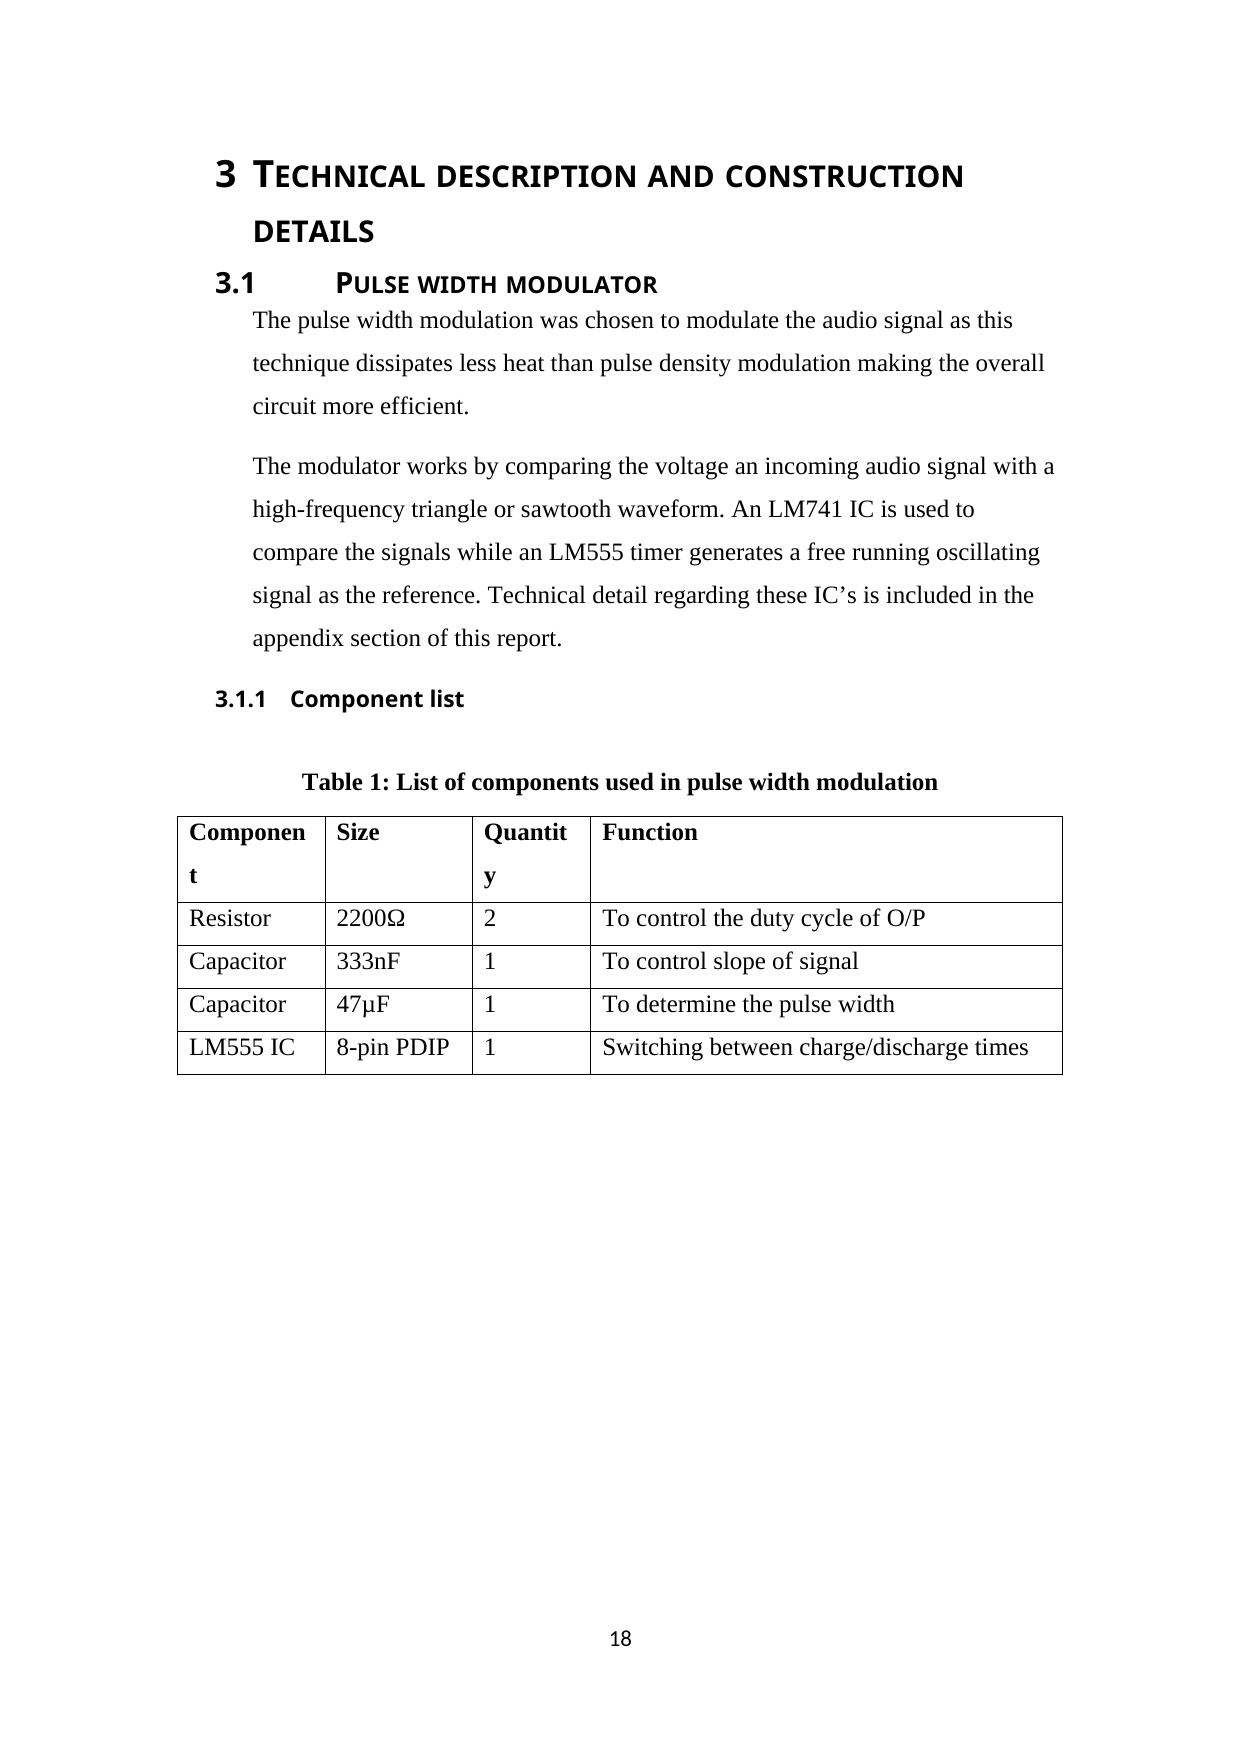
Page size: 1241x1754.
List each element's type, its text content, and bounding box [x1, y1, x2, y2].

table_header Quantity [473, 817, 590, 902]
table_cell LM555 IC [178, 1032, 325, 1074]
table_cell 2200Ω [326, 903, 472, 945]
text Table 1: List of components used in pulse width modulation [177, 767, 1063, 795]
subtitle Pulse width modulator [215, 262, 1063, 302]
table_cell Capacitor [178, 946, 325, 988]
table_cell 2 [473, 903, 590, 945]
table_cell To control the duty cycle of O/P [591, 903, 1062, 945]
table_header Component [178, 817, 325, 902]
table_cell 1 [473, 989, 590, 1031]
subtitle Component list [215, 683, 1063, 714]
table_cell 47µF [326, 989, 472, 1031]
table_cell 1 [473, 1032, 590, 1074]
table_cell Capacitor [178, 989, 325, 1031]
table_cell 1 [473, 946, 590, 988]
table_header Size [326, 817, 472, 902]
subtitle Technical description and construction details [215, 148, 1063, 254]
text The modulator works by comparing the voltage an incoming audio signal with a high-frequency triangle or sawtooth waveform. An LM741 IC is used to compare the signals while an LM555 timer generates a free running oscillating signal as the reference. Technical detail regarding these IC’s is included in the appendix section of this report. [252, 451, 1063, 652]
table_cell 333nF [326, 946, 472, 988]
table_cell To determine the pulse width [591, 989, 1062, 1031]
table_header Function [591, 817, 1062, 902]
table_cell Switching between charge/discharge times [591, 1032, 1062, 1074]
text The pulse width modulation was chosen to modulate the audio signal as this technique dissipates less heat than pulse density modulation making the overall circuit more efficient. [252, 305, 1063, 420]
table_cell Resistor [178, 903, 325, 945]
table_cell To control slope of signal [591, 946, 1062, 988]
table_cell 8-pin PDIP [326, 1032, 472, 1074]
